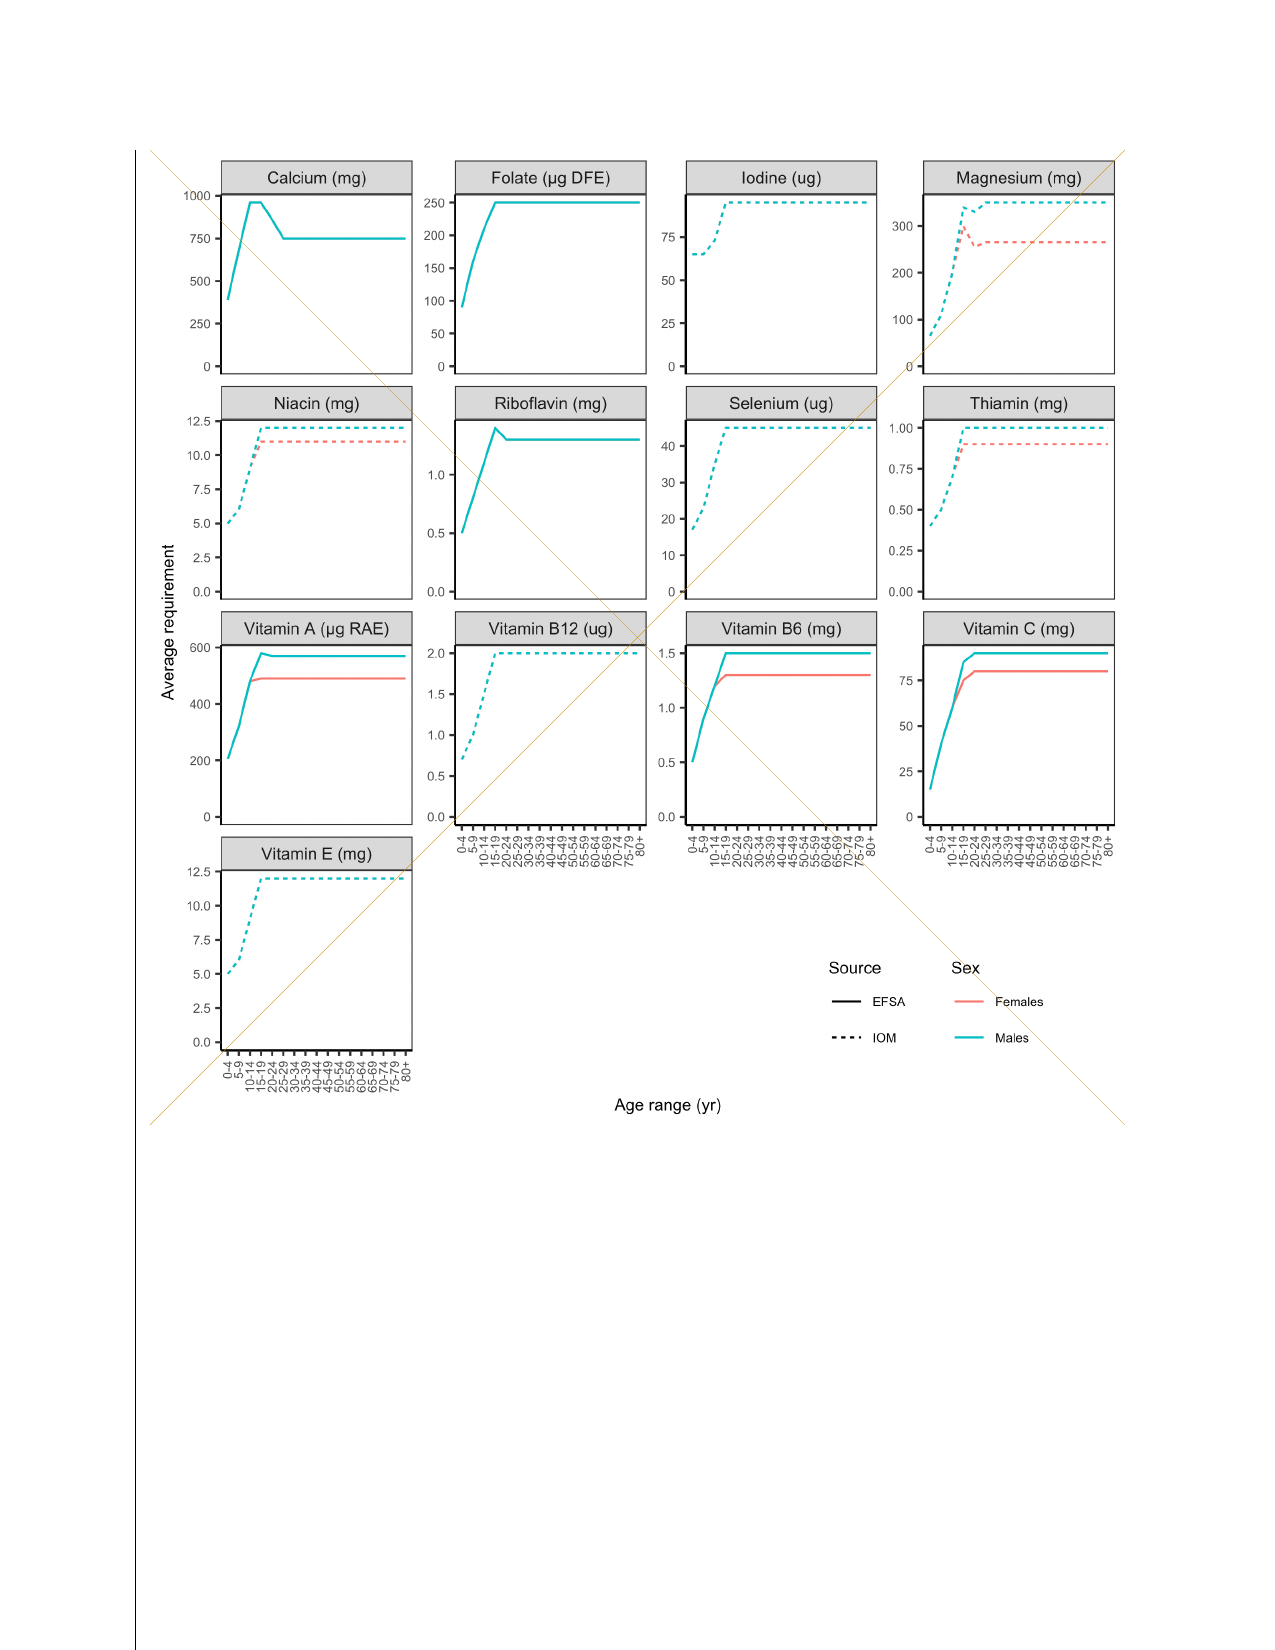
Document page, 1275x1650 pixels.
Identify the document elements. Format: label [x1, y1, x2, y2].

picture [639, 152, 1125, 1123]
picture [152, 150, 1123, 636]
picture [150, 152, 636, 1123]
picture [152, 639, 1123, 1125]
